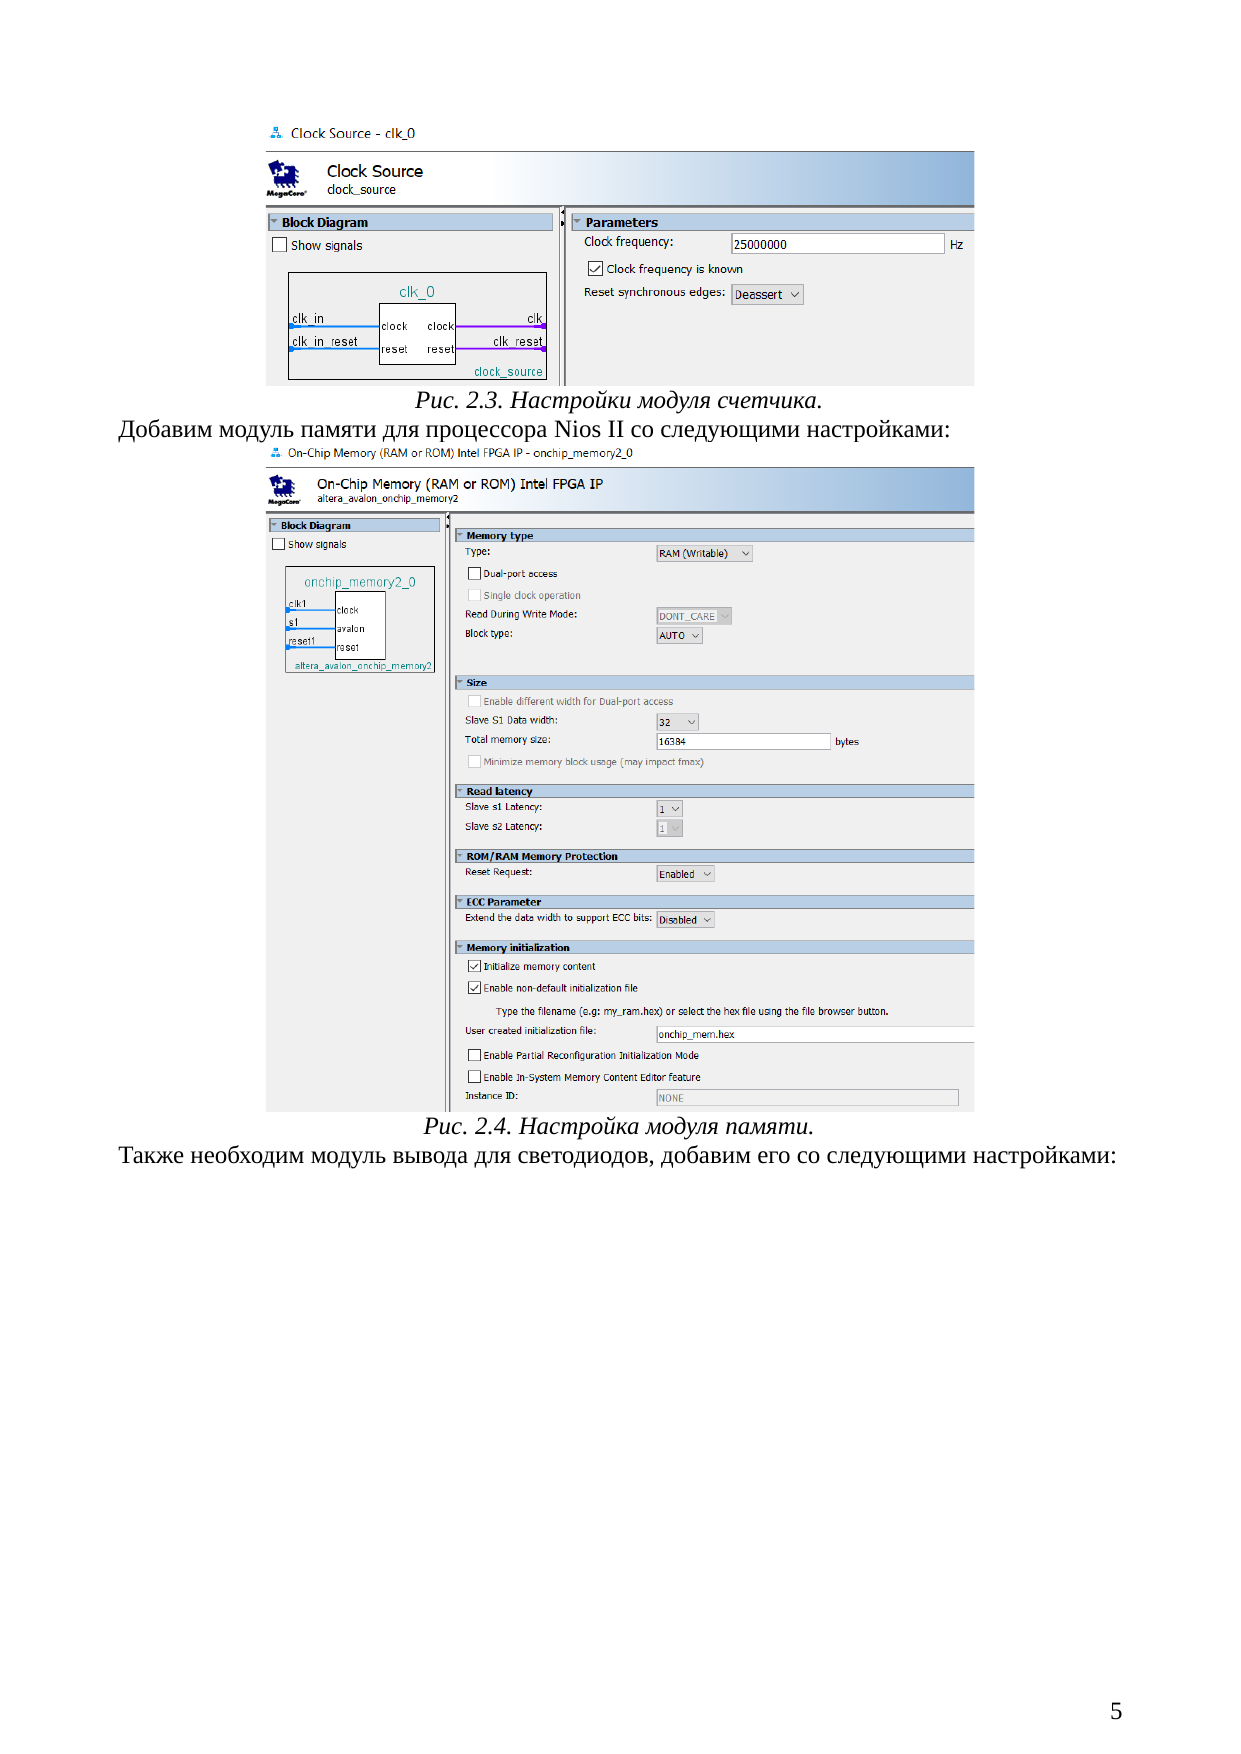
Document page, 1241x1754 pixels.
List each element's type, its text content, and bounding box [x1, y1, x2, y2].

picture [265, 118, 975, 386]
picture [265, 442, 975, 1112]
text Рис. 2.4. Настройка модуля памяти. [118, 1111, 1122, 1140]
text Добавим модуль памяти для процессора Nios II со следующими настройками: [118, 414, 1122, 443]
text Рис. 2.3. Настройки модуля счетчика. [118, 385, 1122, 414]
text Также необходим модуль вывода для светодиодов, добавим его со следующими настройками: [118, 1140, 1122, 1169]
